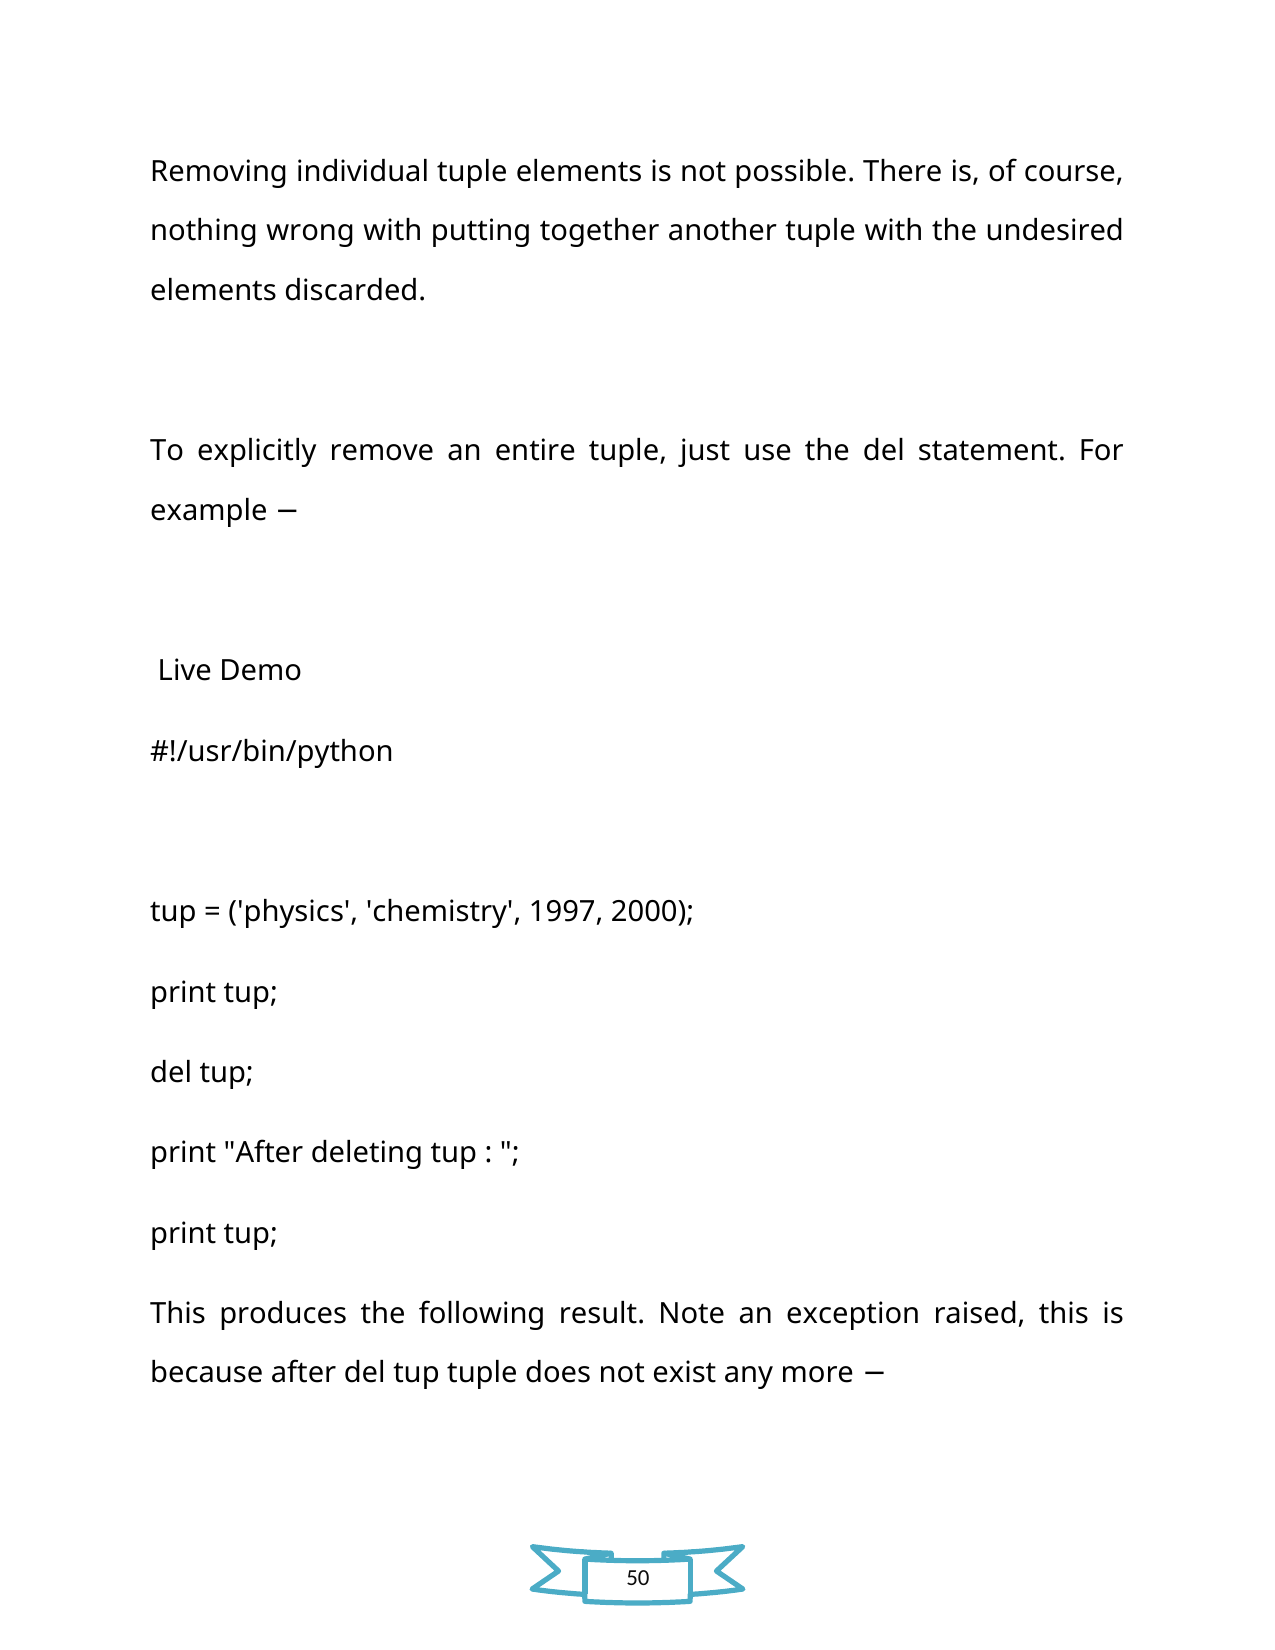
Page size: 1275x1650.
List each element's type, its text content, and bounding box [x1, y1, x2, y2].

text #!/usr/bin/python [150, 730, 1125, 770]
text This produces the following result. Note an exception raised, this is because after del tup tuple does not exist any more − [150, 1292, 1125, 1391]
text To explicitly remove an entire tuple, just use the del statement. For example − [150, 429, 1125, 529]
text Live Demo [150, 650, 1125, 689]
text tup = ('physics', 'chemistry', 1997, 2000); [150, 891, 1125, 930]
text print tup; [150, 1212, 1125, 1252]
text print tup; [150, 971, 1125, 1011]
text print "After deleting tup : "; [150, 1132, 1125, 1171]
text del tup; [150, 1051, 1125, 1091]
text Removing individual tuple elements is not possible. There is, of course, nothing wrong with putting together another tuple with the undesired elements discarded. [150, 150, 1125, 309]
